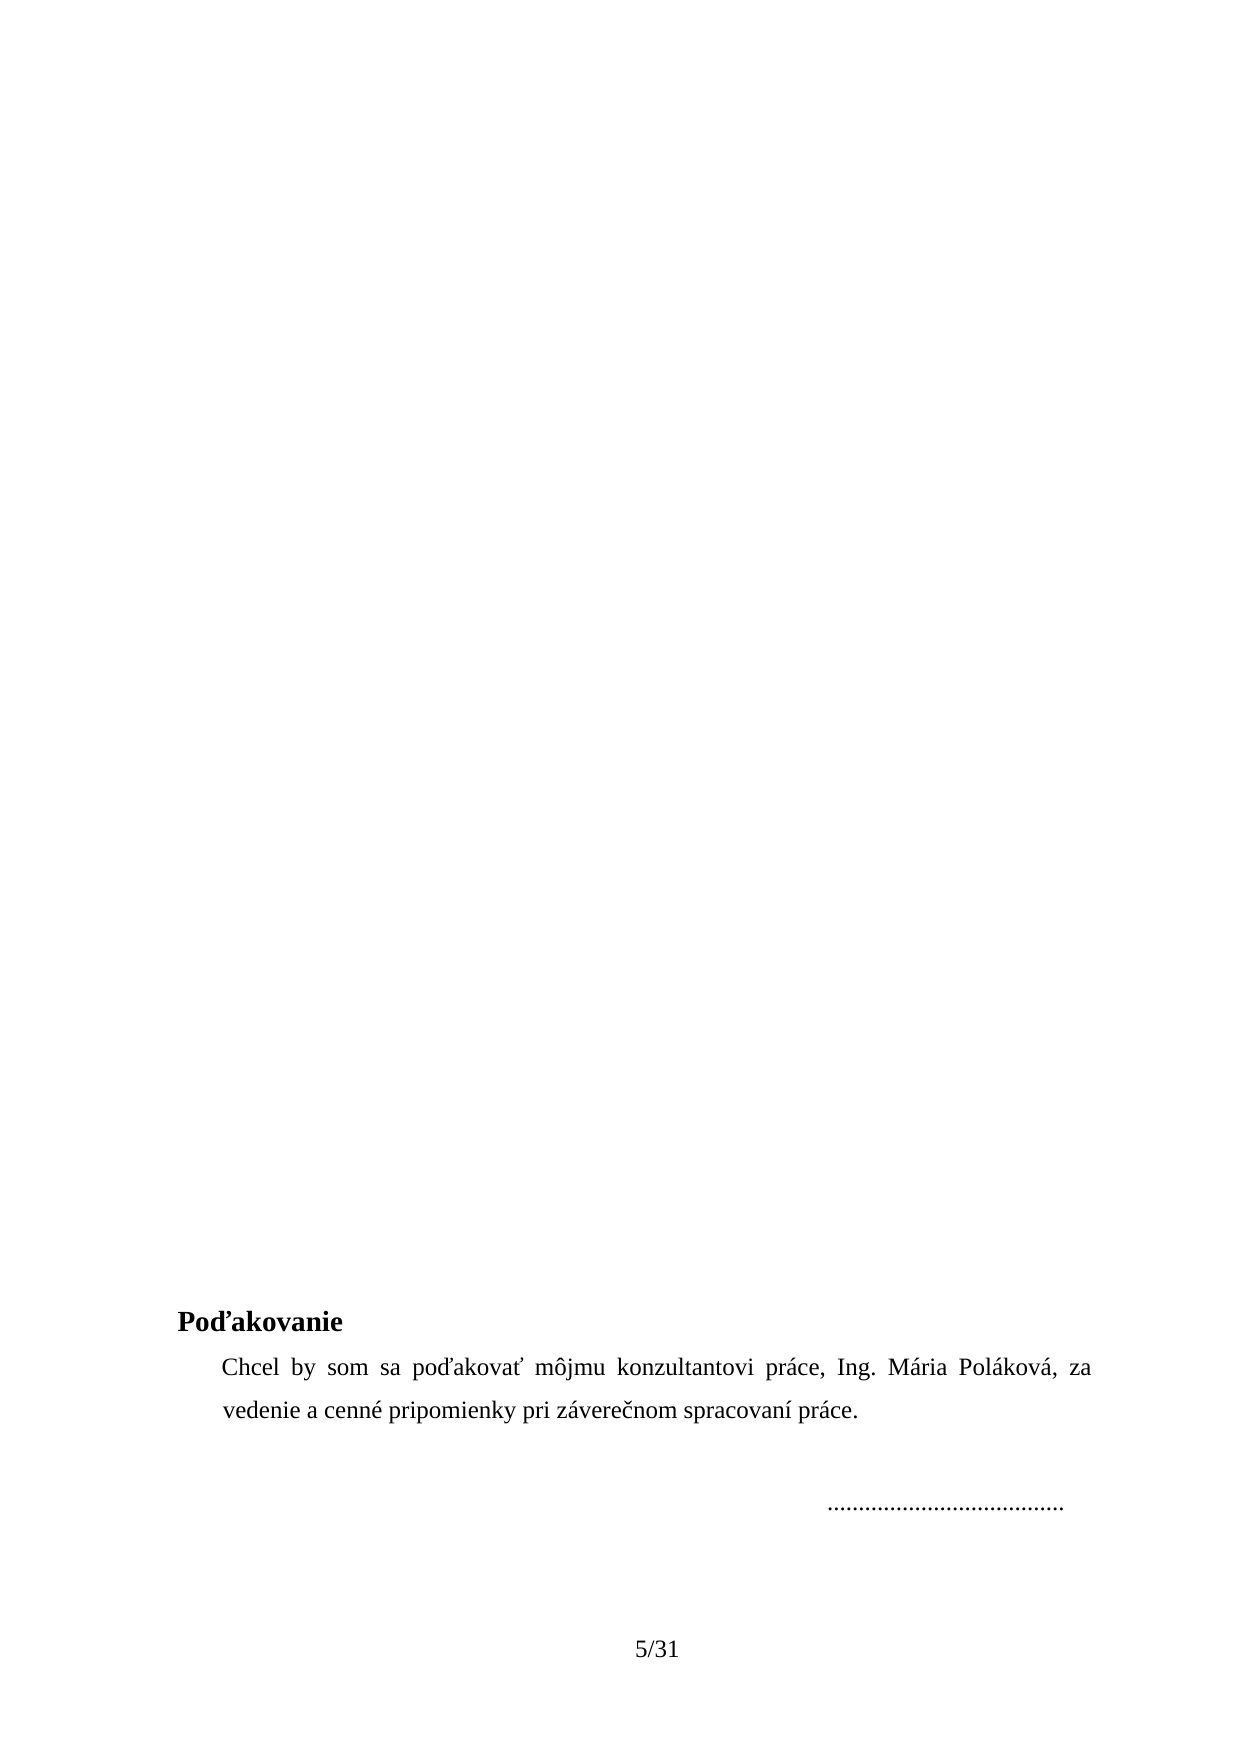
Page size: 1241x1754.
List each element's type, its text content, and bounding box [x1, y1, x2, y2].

text ...................................... [827, 1487, 1092, 1516]
text Chcel by som sa poďakovať môjmu konzultantovi práce, Ing. Mária Poláková, za vedenie a cenné pripomienky pri záverečnom spracovaní práce. [221, 1352, 1092, 1424]
subtitle Poďakovanie [177, 1304, 1092, 1337]
